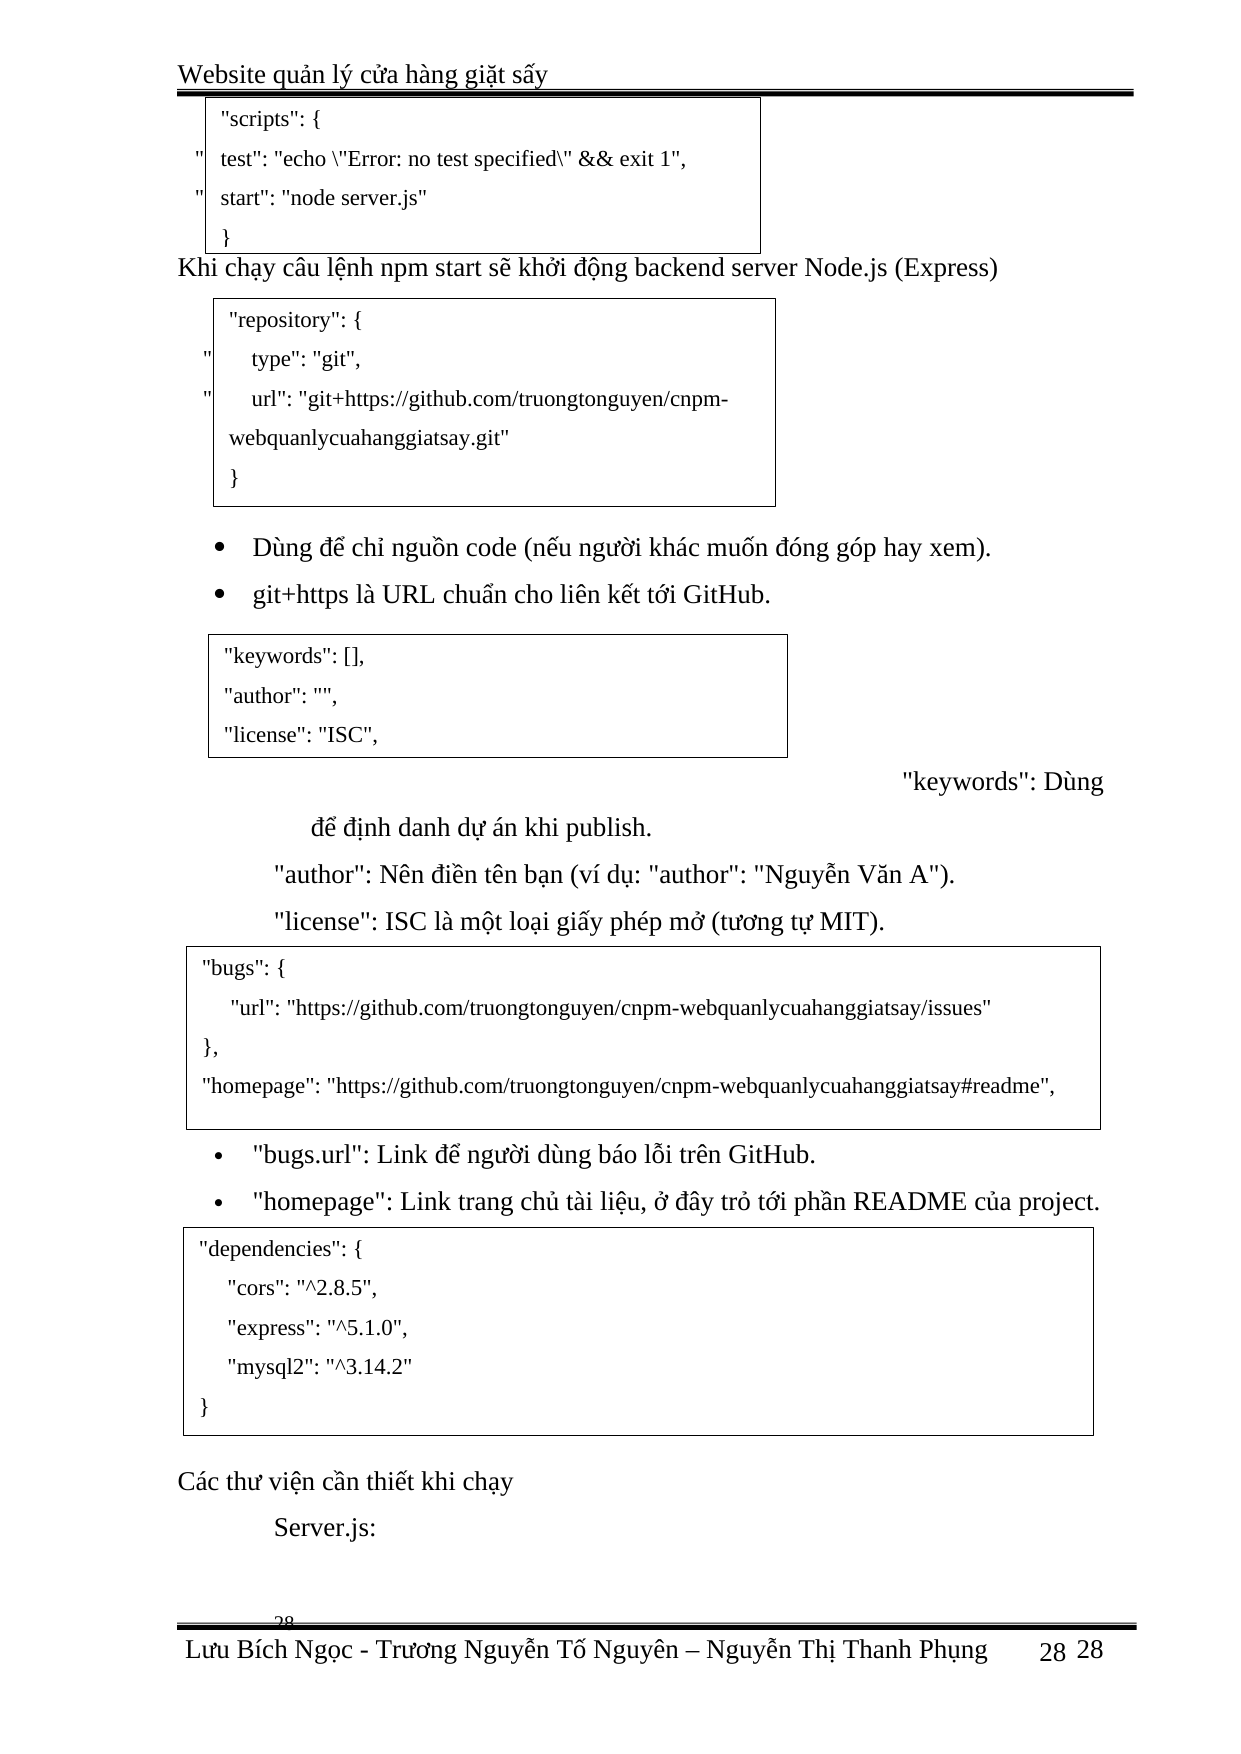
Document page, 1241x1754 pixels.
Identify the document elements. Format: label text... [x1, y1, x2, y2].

list "bugs.url": Link để người dùng báo lỗi trên GitHub. [215, 1138, 1122, 1169]
text Khi chạy câu lệnh npm start sẽ khởi động backend server Node.js (Express) [177, 251, 1122, 282]
text "keywords": Dùng để định danh dự án khi publish. [273, 765, 1122, 842]
text "license": ISC là một loại giấy phép mở (tương tự MIT). [273, 905, 1122, 936]
list Dùng để chỉ nguồn code (nếu người khác muốn đóng góp hay xem). [215, 531, 1122, 562]
text Các thư viện cần thiết khi chạy [177, 1465, 1122, 1496]
list git+https là URL chuẩn cho liên kết tới GitHub. [215, 578, 1122, 609]
list "homepage": Link trang chủ tài liệu, ở đây trỏ tới phần README của project. [215, 1185, 1122, 1216]
text "author": Nên điền tên bạn (ví dụ: "author": "Nguyễn Văn A"). [273, 858, 1122, 889]
text Server.js: [273, 1511, 1122, 1542]
